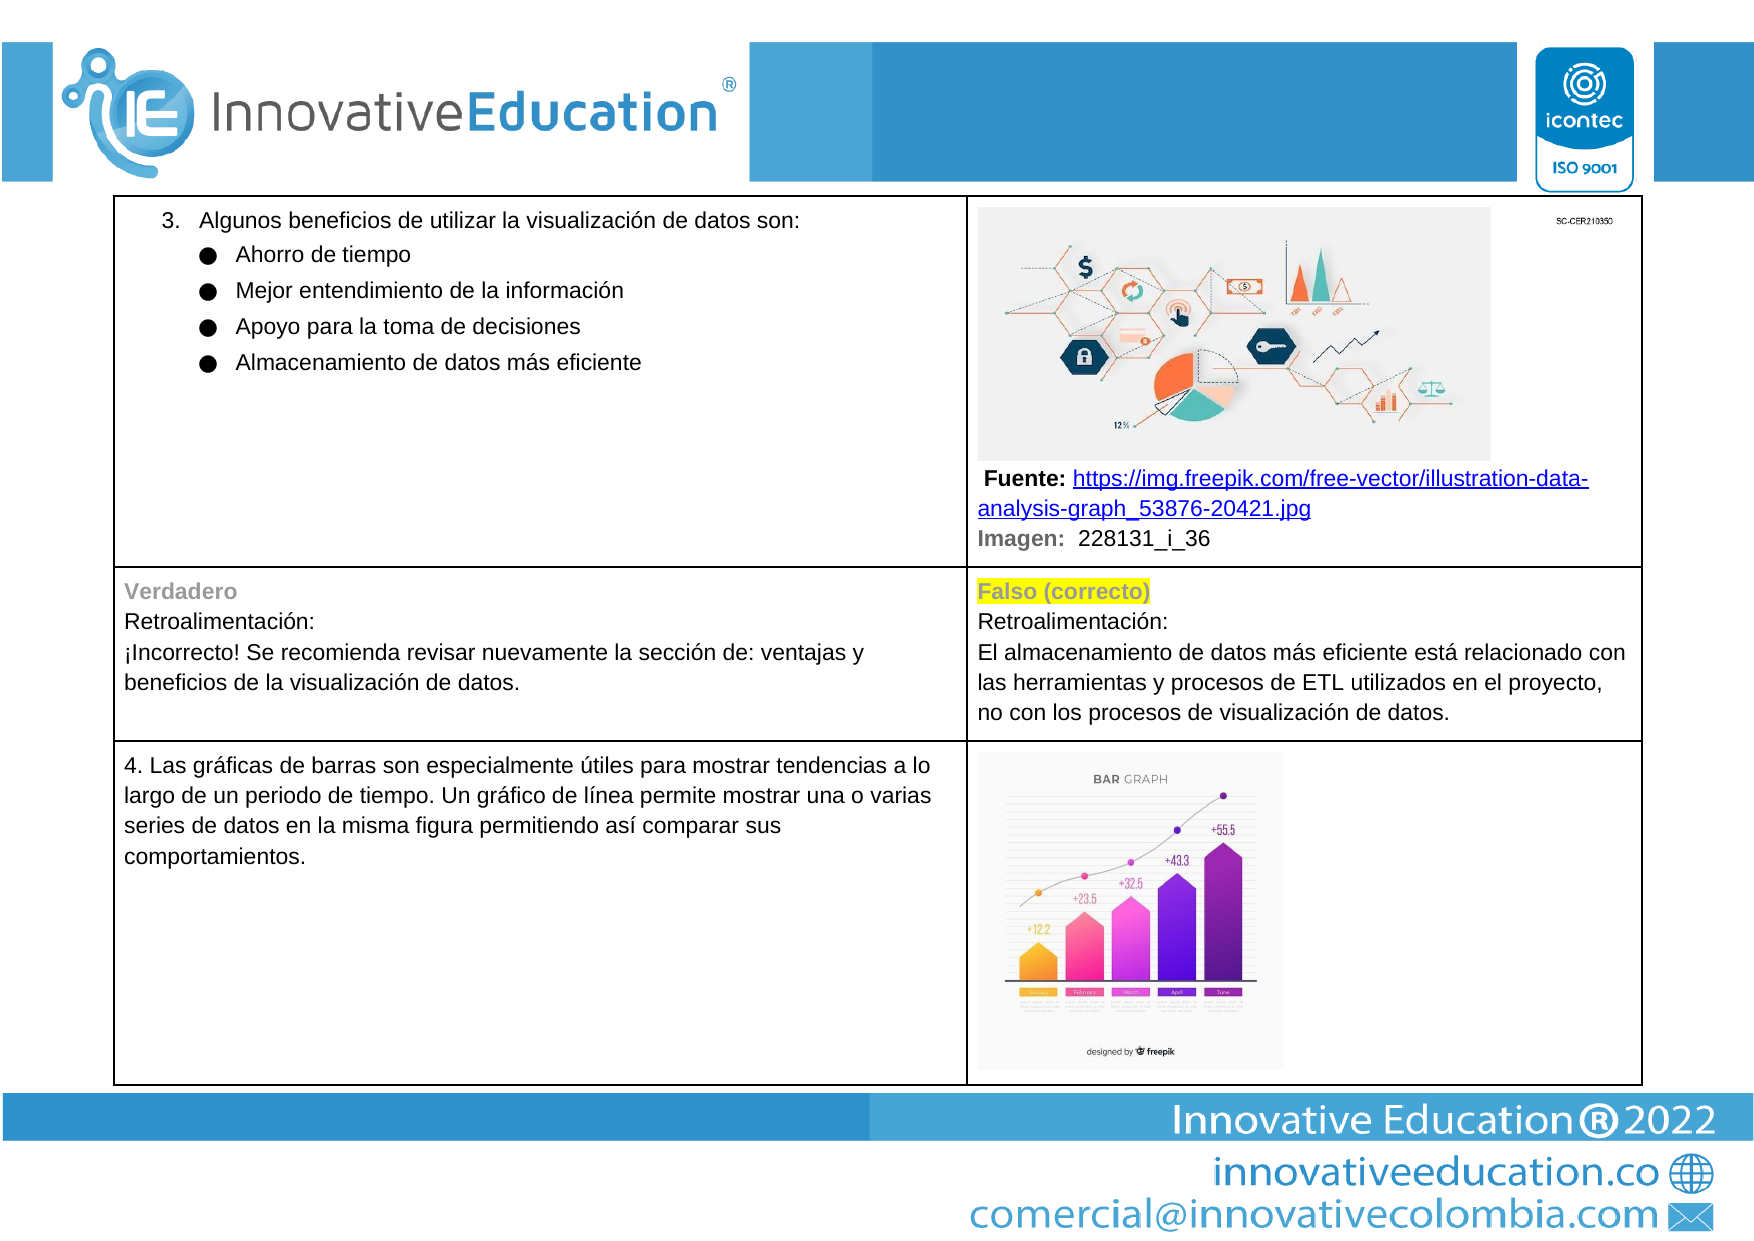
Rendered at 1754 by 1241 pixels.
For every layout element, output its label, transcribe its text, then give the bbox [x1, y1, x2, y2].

picture [977, 207, 1491, 461]
picture [2, 29, 1517, 195]
table_cell Verdadero Retroalimentación: ¡Incorrecto! Se recomienda revisar nuevamente la sección de: ventajas y beneficios de la visualización de datos. [115, 568, 966, 739]
picture [1654, 29, 1754, 195]
picture [2, 1092, 1754, 1238]
table_cell Fuente: https://img.freepik.com/free-vector/illustration-data-analysis-graph_53876-20421.jpg Imagen: 228131_i_36 [968, 197, 1641, 566]
picture [1532, 45, 1637, 195]
table_cell Algunos beneficios de utilizar la visualización de datos son: Ahorro de tiempo Mejor entendimiento de la información Apoyo para la toma de decisiones Almacenamiento de datos más eficiente [115, 197, 966, 566]
picture [977, 752, 1284, 1070]
table_cell Fuente: https://img.freepik.com/free-vector/bar-graph_52683-9732.jpg Imagen: 228131_i_37 [968, 742, 1641, 1083]
table_cell Falso (correcto) Retroalimentación: El almacenamiento de datos más eficiente está relacionado con las herramientas y procesos de ETL utilizados en el proyecto, no con los procesos de visualización de datos. [968, 568, 1641, 739]
